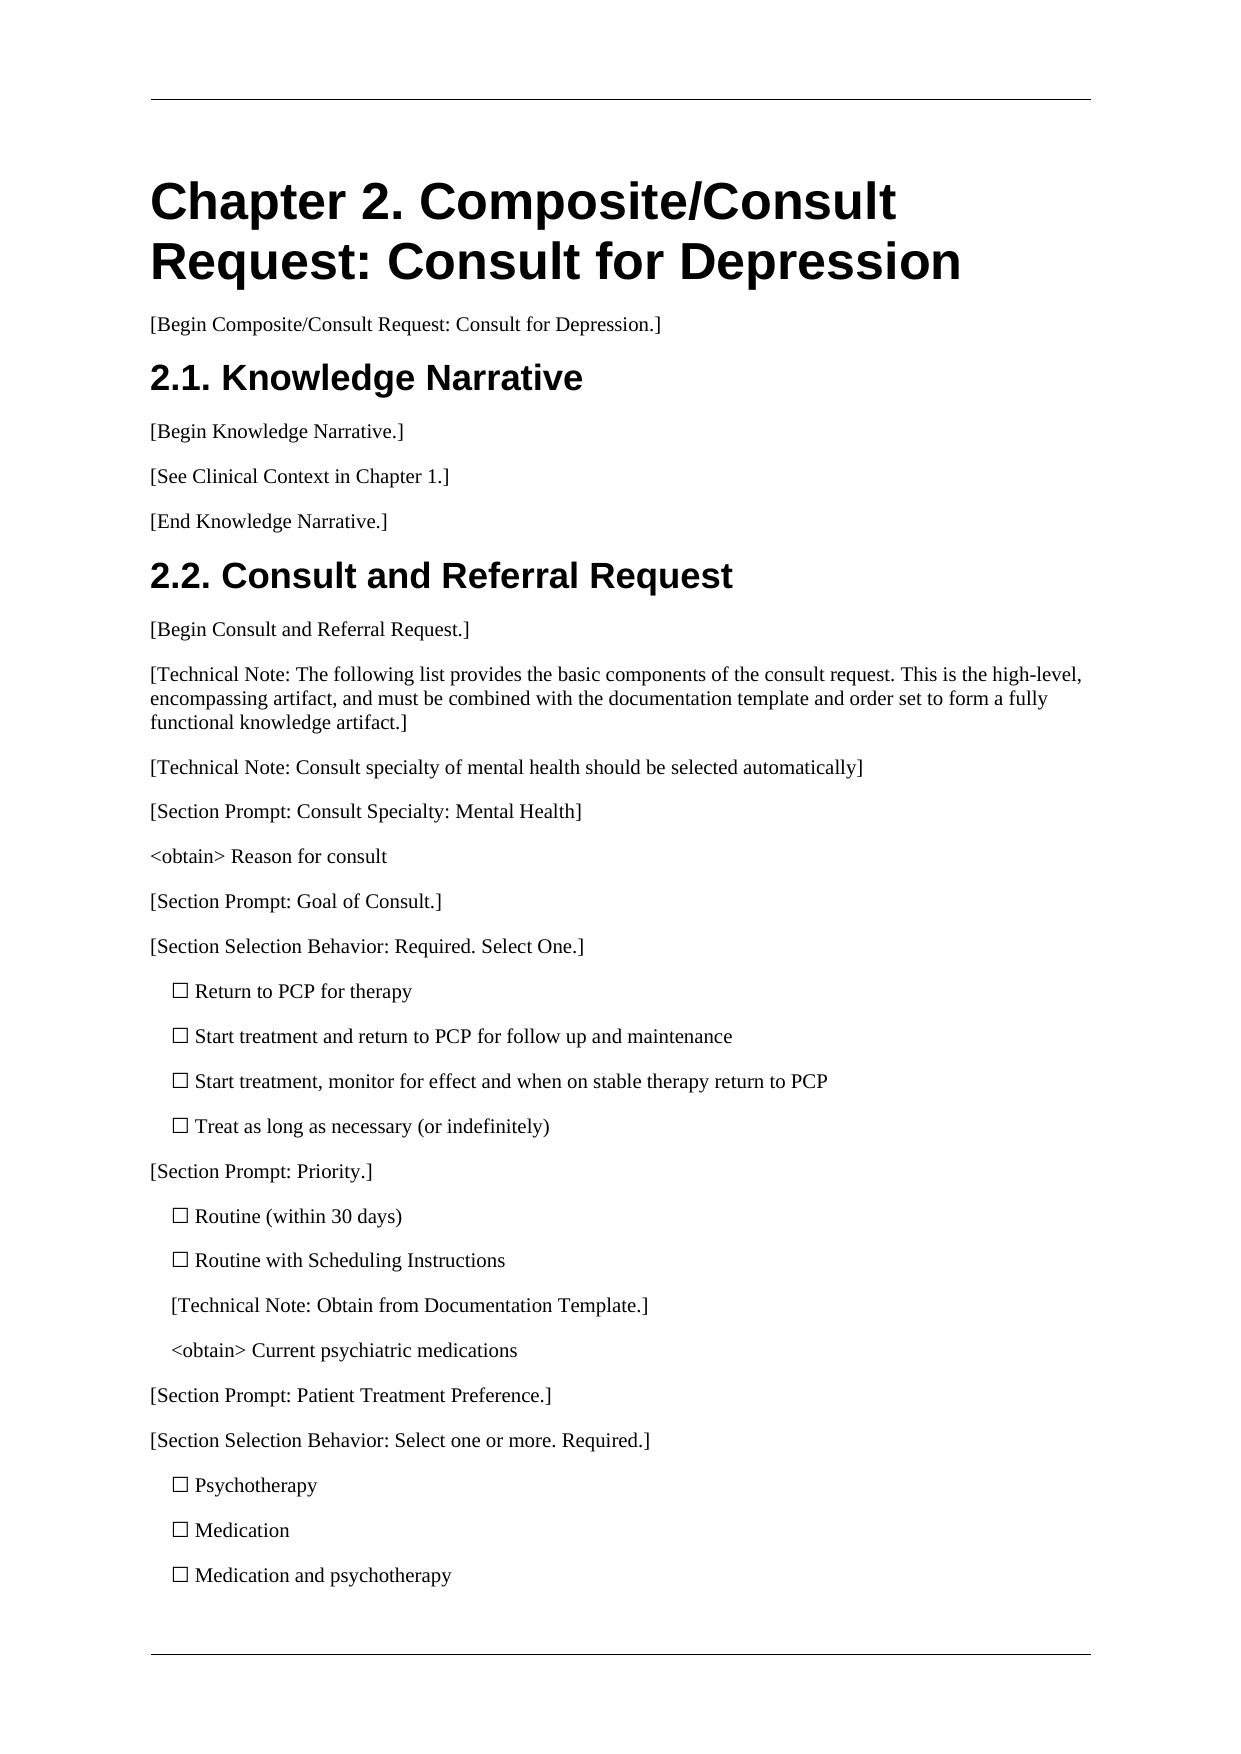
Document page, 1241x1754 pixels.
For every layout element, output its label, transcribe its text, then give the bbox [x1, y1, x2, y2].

text [Section Prompt: Patient Treatment Preference.] [150, 1383, 1090, 1407]
text [Technical Note: The following list provides the basic components of the consult request. This is the high-level, encompassing artifact, and must be combined with the documentation template and order set to form a fully functional knowledge artifact.] [150, 662, 1090, 734]
text [Technical Note: Consult specialty of mental health should be selected automatically] [150, 754, 1090, 779]
text ☐ Routine (within 30 days) [171, 1203, 1090, 1228]
text [Technical Note: Obtain from Documentation Template.] [171, 1293, 1090, 1317]
text ☐ Treat as long as necessary (or indefinitely) [171, 1114, 1090, 1138]
text 2.1. Knowledge Narrative [150, 356, 1090, 398]
text [End Knowledge Narrative.] [150, 509, 1090, 533]
text 2.2. Consult and Referral Request [150, 554, 1090, 596]
text [Section Prompt: Goal of Consult.] [150, 889, 1090, 913]
text [Section Selection Behavior: Required. Select One.] [150, 934, 1090, 958]
text ☐ Start treatment, monitor for effect and when on stable therapy return to PCP [171, 1069, 1090, 1093]
text ☐ Medication [171, 1518, 1090, 1542]
text ☐ Psychotherapy [171, 1473, 1090, 1497]
text [Begin Knowledge Narrative.] [150, 419, 1090, 443]
text [Section Prompt: Consult Specialty: Mental Health] [150, 799, 1090, 823]
text [Section Prompt: Priority.] [150, 1159, 1090, 1183]
text ☐ Return to PCP for therapy [171, 979, 1090, 1003]
text ☐ Medication and psychotherapy [171, 1563, 1090, 1587]
text ☐ Routine with Scheduling Instructions [171, 1248, 1090, 1272]
text [Begin Consult and Referral Request.] [150, 617, 1090, 641]
text [Section Selection Behavior: Select one or more. Required.] [150, 1428, 1090, 1452]
text [See Clinical Context in Chapter 1.] [150, 464, 1090, 488]
text Chapter 2. Composite/Consult Request: Consult for Depression [150, 171, 1090, 291]
text <obtain> Current psychiatric medications [171, 1338, 1090, 1362]
text <obtain> Reason for consult [150, 844, 1090, 868]
text [Begin Composite/Consult Request: Consult for Depression.] [150, 311, 1090, 336]
text ☐ Start treatment and return to PCP for follow up and maintenance [171, 1024, 1090, 1048]
